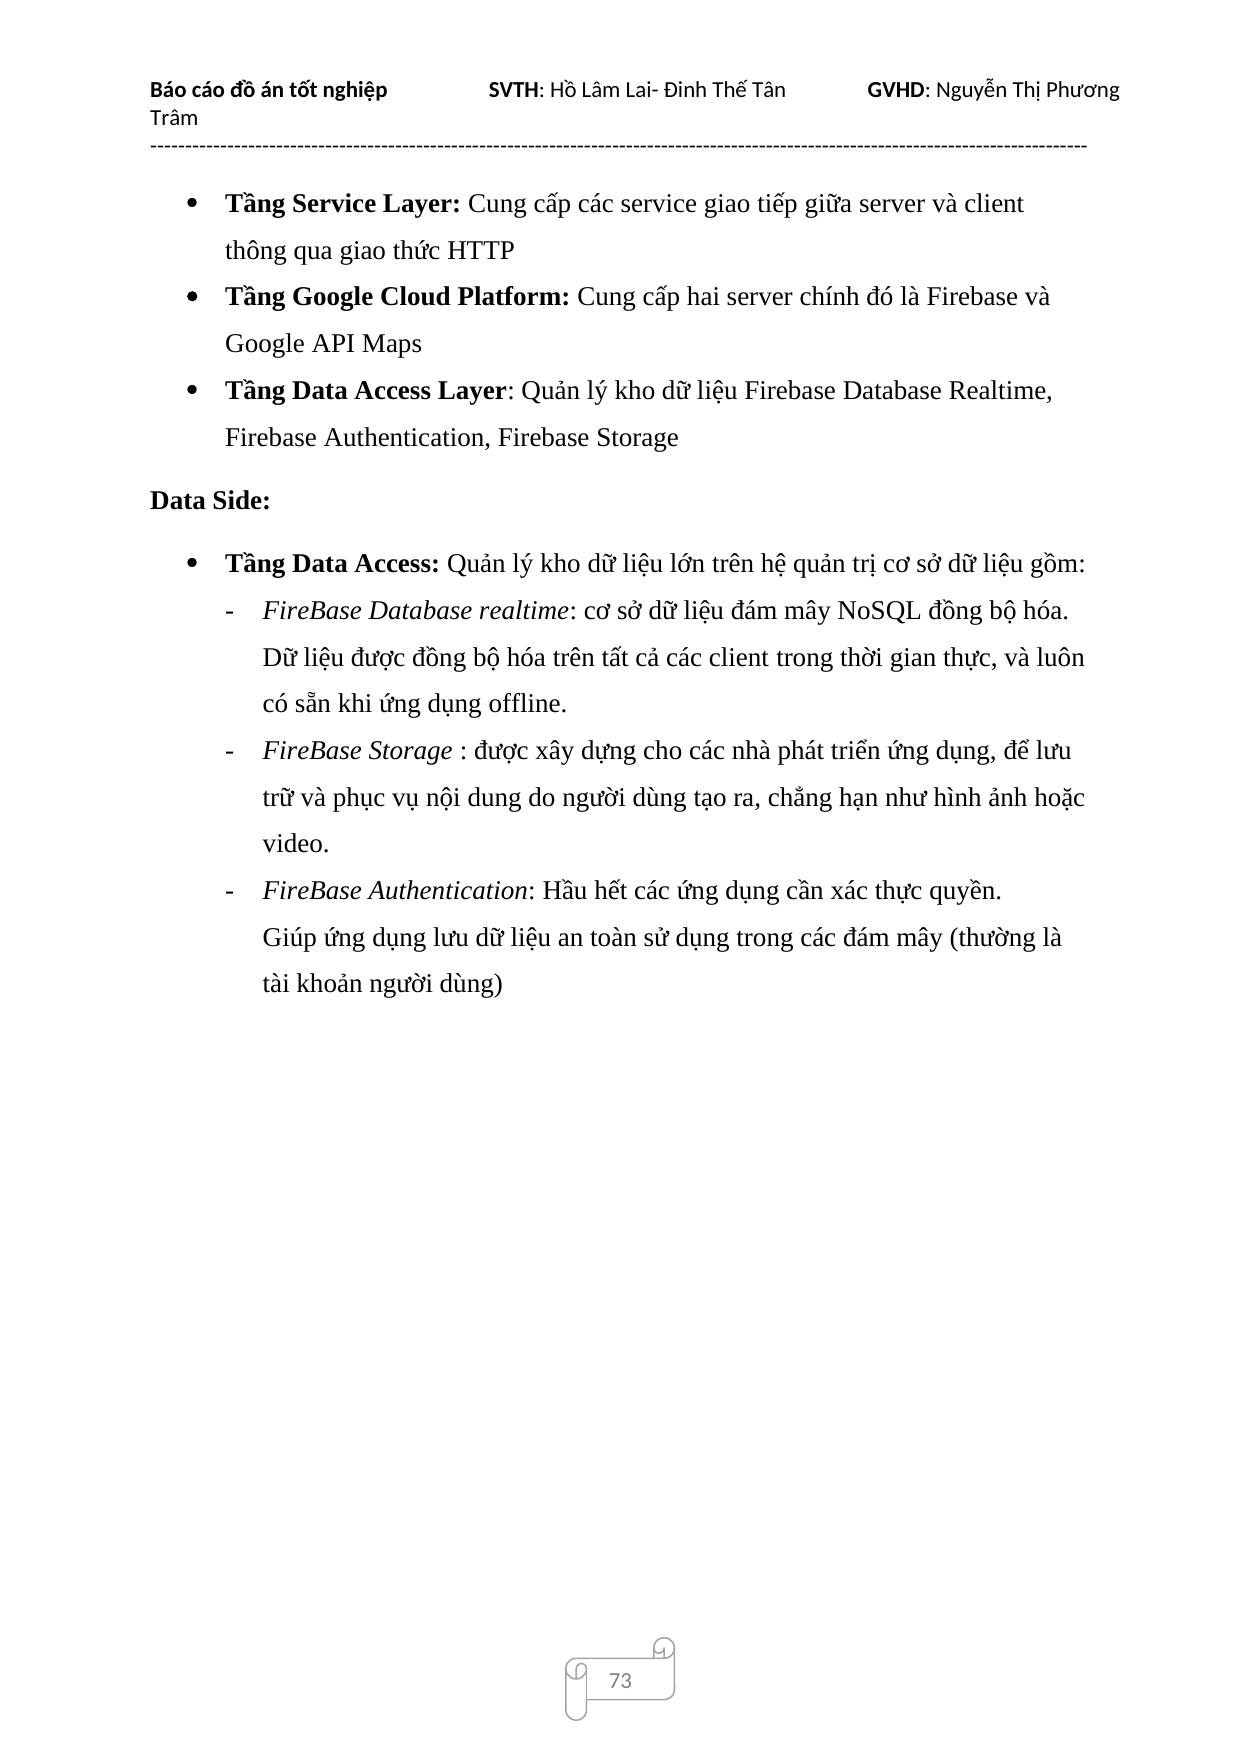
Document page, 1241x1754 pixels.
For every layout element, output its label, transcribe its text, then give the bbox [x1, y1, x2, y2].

list Tầng Data Access Layer: Quản lý kho dữ liệu Firebase Database Realtime, Firebase Authentication, Firebase Storage [187, 374, 1090, 452]
list Tầng Data Access: Quản lý kho dữ liệu lớn trên hệ quản trị cơ sở dữ liệu gồm: [187, 547, 1090, 579]
list FireBase Authentication: Hầu hết các ứng dụng cần xác thực quyền. Giúp ứng dụng lưu dữ liệu an toàn sử dụng trong các đám mây (thường là tài khoản người dùng) [225, 874, 1090, 999]
list FireBase Storage : được xây dựng cho các nhà phát triển ứng dụng, để lưu trữ và phục vụ nội dung do người dùng tạo ra, chẳng hạn như hình ảnh hoặc video. [225, 734, 1090, 859]
list FireBase Database realtime: cơ sở dữ liệu đám mây NoSQL đồng bộ hóa. Dữ liệu được đồng bộ hóa trên tất cả các client trong thời gian thực, và luôn có sẵn khi ứng dụng offline. [225, 594, 1090, 719]
list Tầng Service Layer: Cung cấp các service giao tiếp giữa server và client thông qua giao thức HTTP [187, 187, 1090, 265]
text Data Side: [150, 484, 1090, 515]
list Tầng Google Cloud Platform: Cung cấp hai server chính đó là Firebase và Google API Maps [187, 281, 1090, 358]
